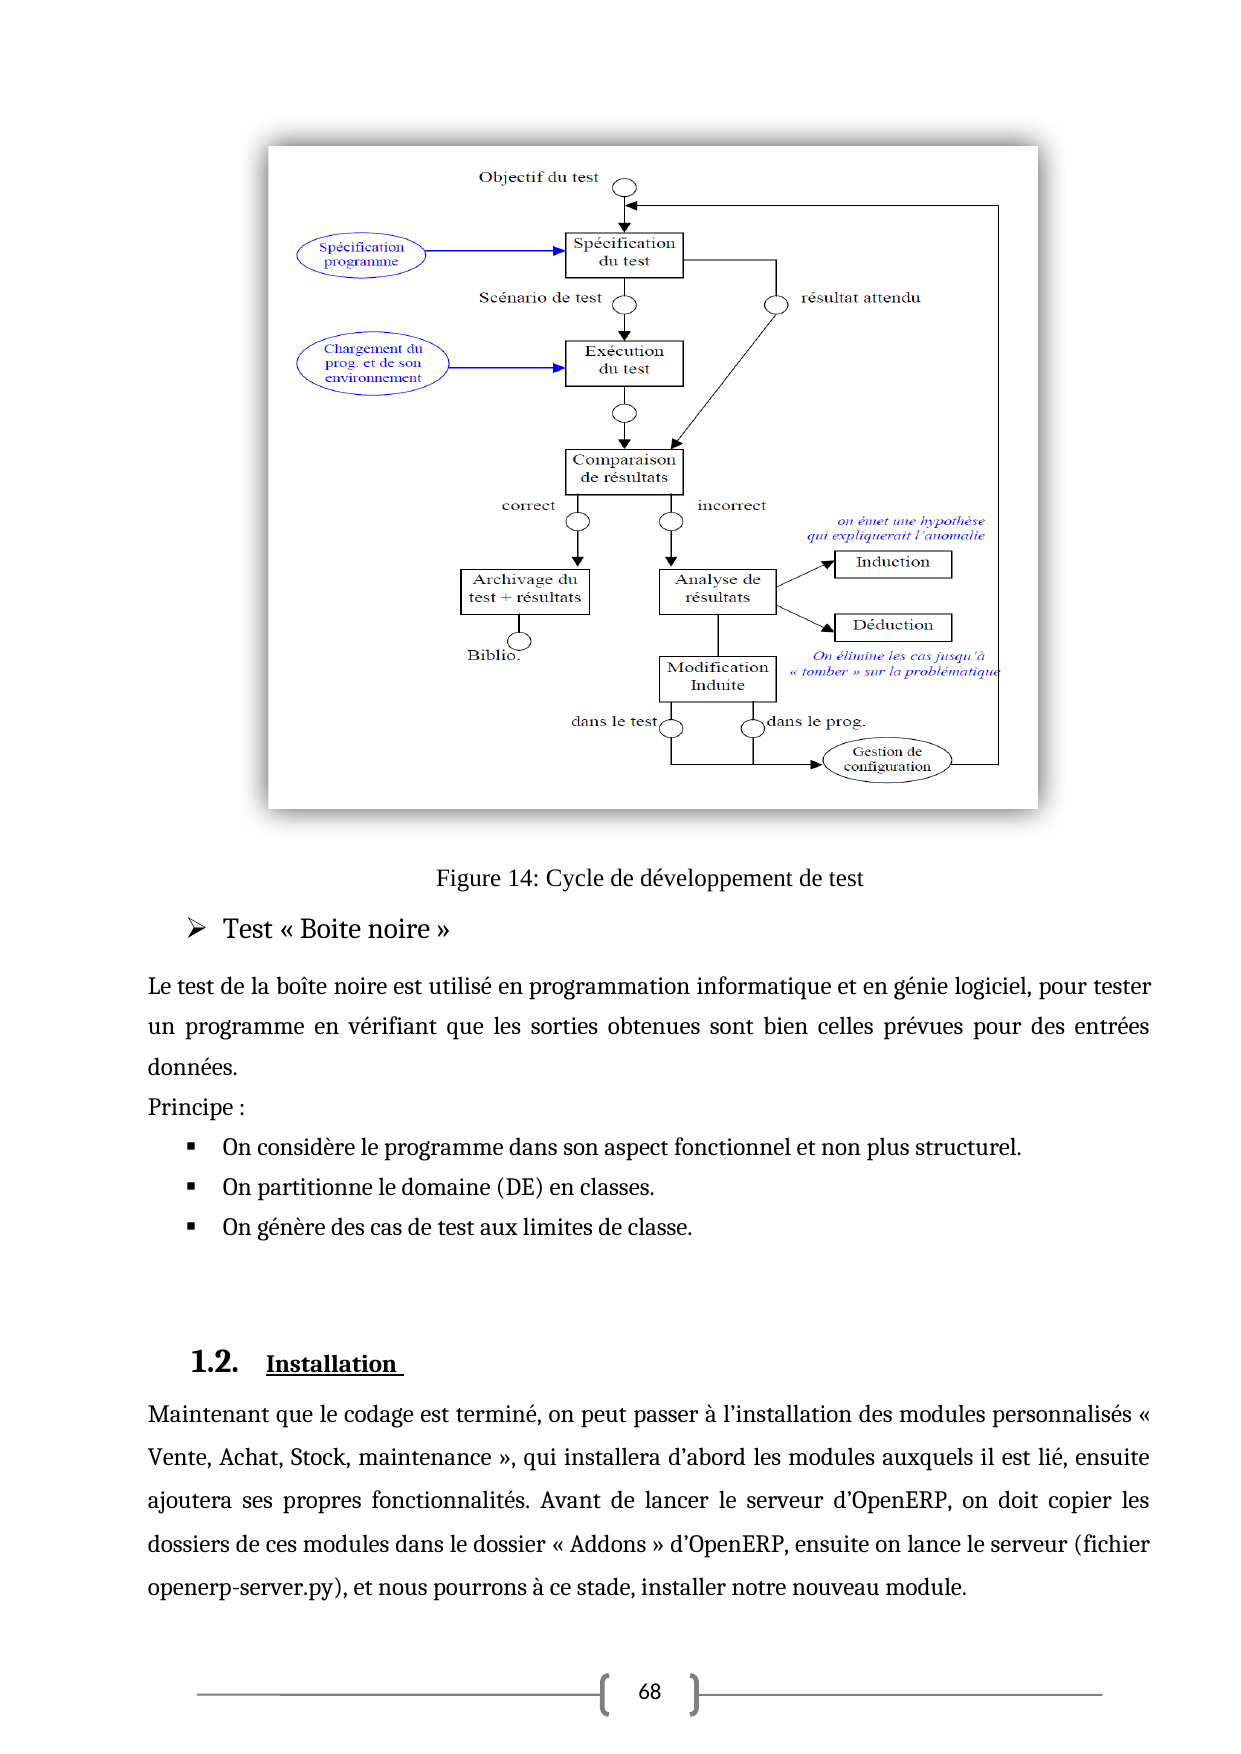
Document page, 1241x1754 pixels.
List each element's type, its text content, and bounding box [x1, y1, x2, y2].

text Le test de la boîte noire est utilisé en programmation informatique et en génie logiciel, pour tester un programme en vérifiant que les sorties obtenues sont bien celles prévues pour des entrées données. [148, 972, 1152, 1081]
list On partitionne le domaine (DE) en classes. [185, 1173, 1152, 1202]
text Maintenant que le codage est terminé, on peut passer à l’installation des modules personnalisés « Vente, Achat, Stock, maintenance », qui installera d’abord les modules auxquels il est lié, ensuite ajoutera ses propres fonctionnalités. Avant de lancer le serveur d’OpenERP, on doit copier les dossiers de ces modules dans le dossier « Addons » d’OpenERP, ensuite on lance le serveur (fichier openerp-server.py), et nous pourrons à ce stade, installer notre nouveau module. [148, 1400, 1152, 1601]
text Figure 14: Cycle de développement de test [148, 863, 1152, 892]
list Test « Boite noire » [185, 913, 1152, 946]
list On considère le programme dans son aspect fonctionnel et non plus structurel. [185, 1133, 1152, 1162]
text Principe : [148, 1093, 1152, 1121]
list On génère des cas de test aux limites de classe. [185, 1213, 1152, 1242]
list Installation [191, 1343, 1152, 1381]
